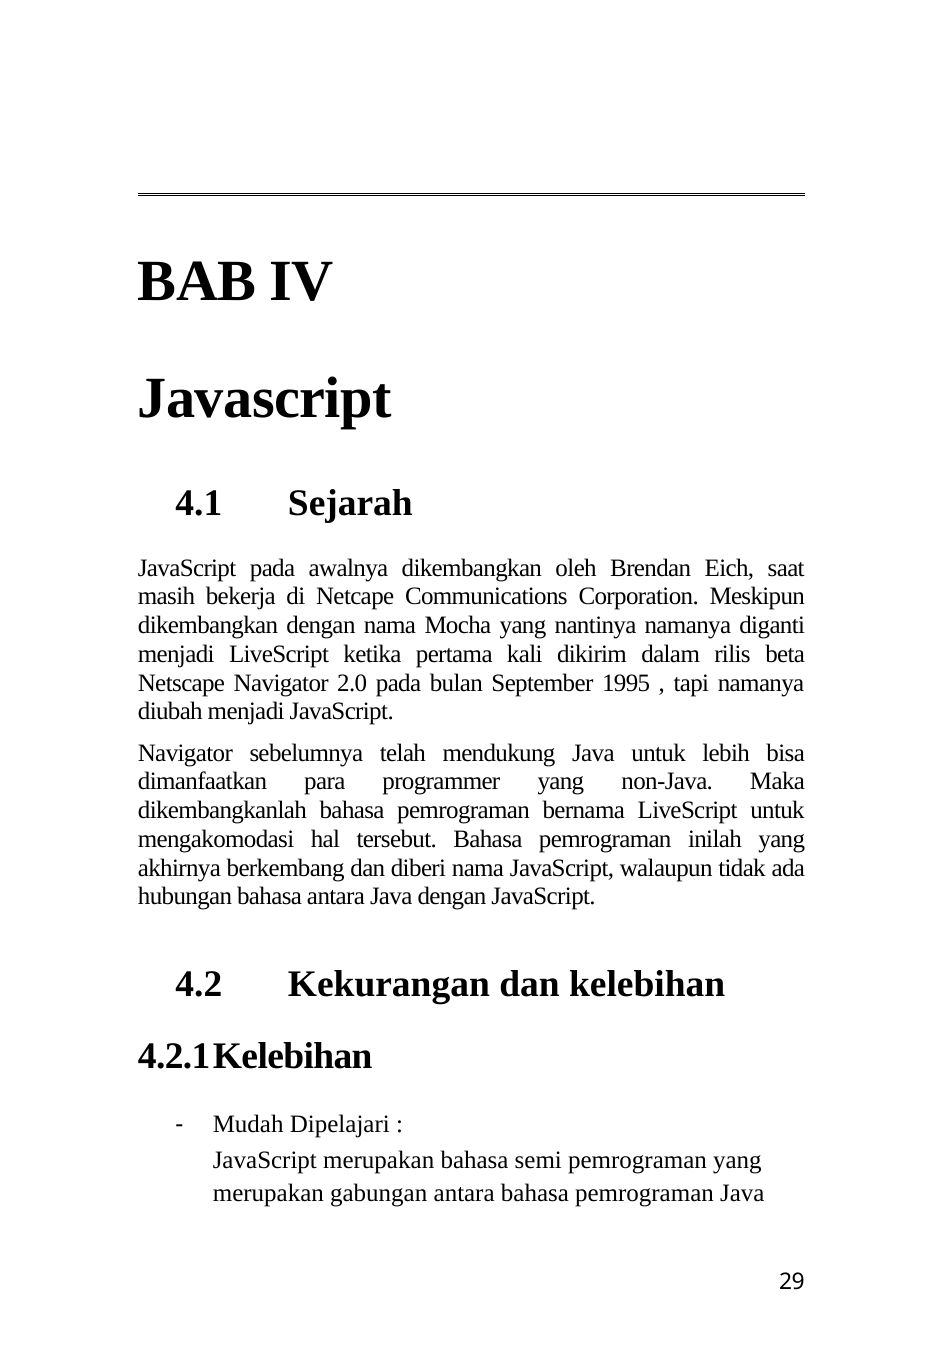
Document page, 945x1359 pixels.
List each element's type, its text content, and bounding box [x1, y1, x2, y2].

subtitle Kelebihan [138, 1034, 805, 1077]
subtitle Javascript [138, 363, 805, 430]
list Mudah Dipelajari : [175, 1106, 805, 1140]
subtitle Kekurangan dan kelebihan [175, 961, 805, 1004]
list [213, 1145, 805, 1207]
text JavaScript pada awalnya dikembangkan oleh Brendan Eich, saat masih bekerja di Netcape Communications Corporation. Meskipun dikembangkan dengan nama Mocha yang nantinya namanya diganti menjadi LiveScript ketika pertama kali dikirim dalam rilis beta Netscape Navigator 2.0 pada bulan September 1995 , tapi namanya diubah menjadi JavaScript. [138, 553, 805, 725]
text Navigator sebelumnya telah mendukung Java untuk lebih bisa dimanfaatkan para programmer yang non-Java. Maka dikembangkanlah bahasa pemrograman bernama LiveScript untuk mengakomodasi hal tersebut. Bahasa pemrograman inilah yang akhirnya berkembang dan diberi nama JavaScript, walaupun tidak ada hubungan bahasa antara Java dengan JavaScript. [138, 738, 805, 910]
subtitle Sejarah [175, 480, 805, 523]
